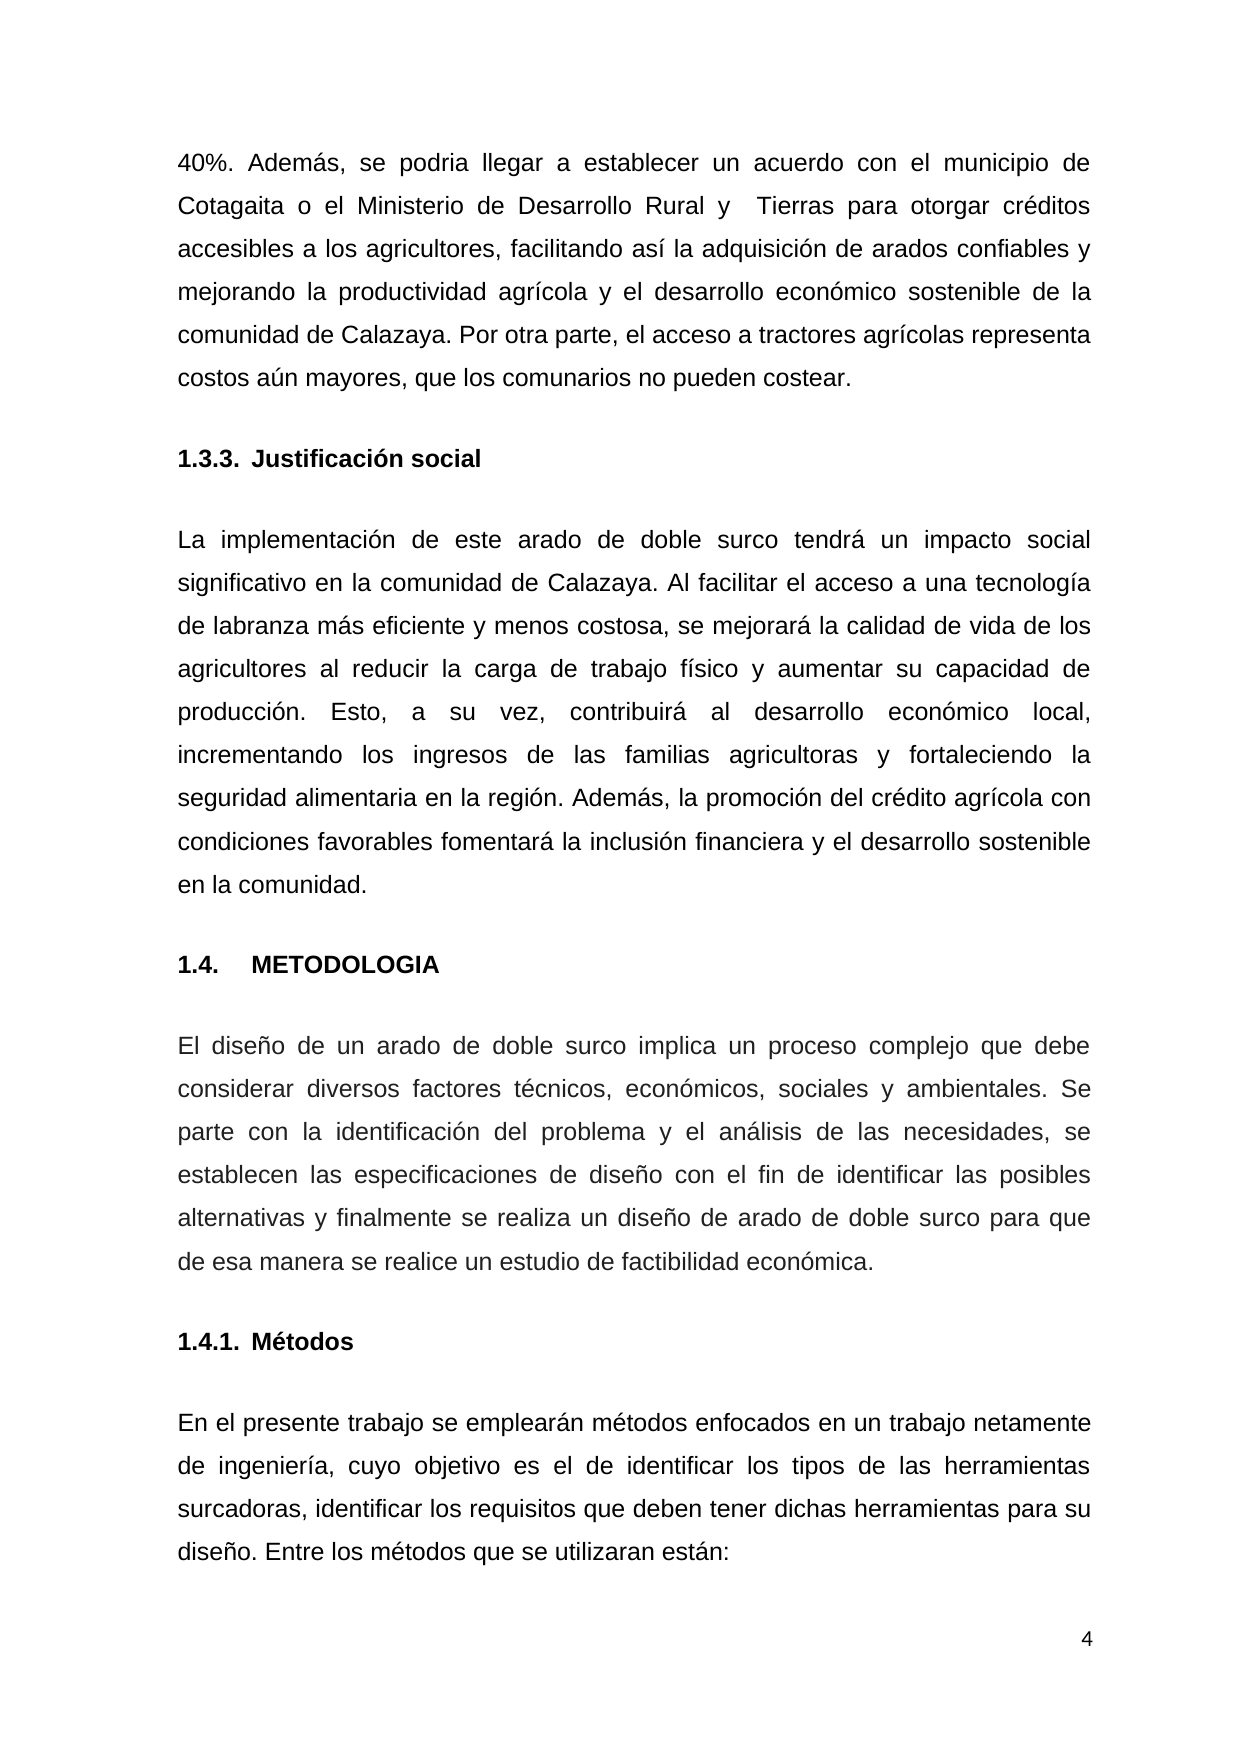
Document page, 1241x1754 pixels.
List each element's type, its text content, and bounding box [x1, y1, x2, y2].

text El diseño de un arado de doble surco implica un proceso complejo que debe considerar diversos factores técnicos, económicos, sociales y ambientales. Se parte con la identificación del problema y el análisis de las necesidades, se establecen las especificaciones de diseño con el fin de identificar las posibles alternativas y finalmente se realiza un diseño de arado de doble surco para que de esa manera se realice un estudio de factibilidad económica. [177, 1031, 1092, 1275]
list Justificación social [177, 444, 1092, 473]
text En el presente trabajo se emplearán métodos enfocados en un trabajo netamente de ingeniería, cuyo objetivo es el de identificar los tipos de las herramientas surcadoras, identificar los requisitos que deben tener dichas herramientas para su diseño. Entre los métodos que se utilizaran están: [177, 1408, 1092, 1566]
list Métodos [177, 1327, 1092, 1356]
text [177, 148, 1092, 392]
text La implementación de este arado de doble surco tendrá un impacto social significativo en la comunidad de Calazaya. Al facilitar el acceso a una tecnología de labranza más eficiente y menos costosa, se mejorará la calidad de vida de los agricultores al reducir la carga de trabajo físico y aumentar su capacidad de producción. Esto, a su vez, contribuirá al desarrollo económico local, incrementando los ingresos de las familias agricultoras y fortaleciendo la seguridad alimentaria en la región. Además, la promoción del crédito agrícola con condiciones favorables fomentará la inclusión financiera y el desarrollo sostenible en la comunidad. [177, 524, 1092, 898]
subtitle METODOLOGIA [177, 950, 1092, 979]
